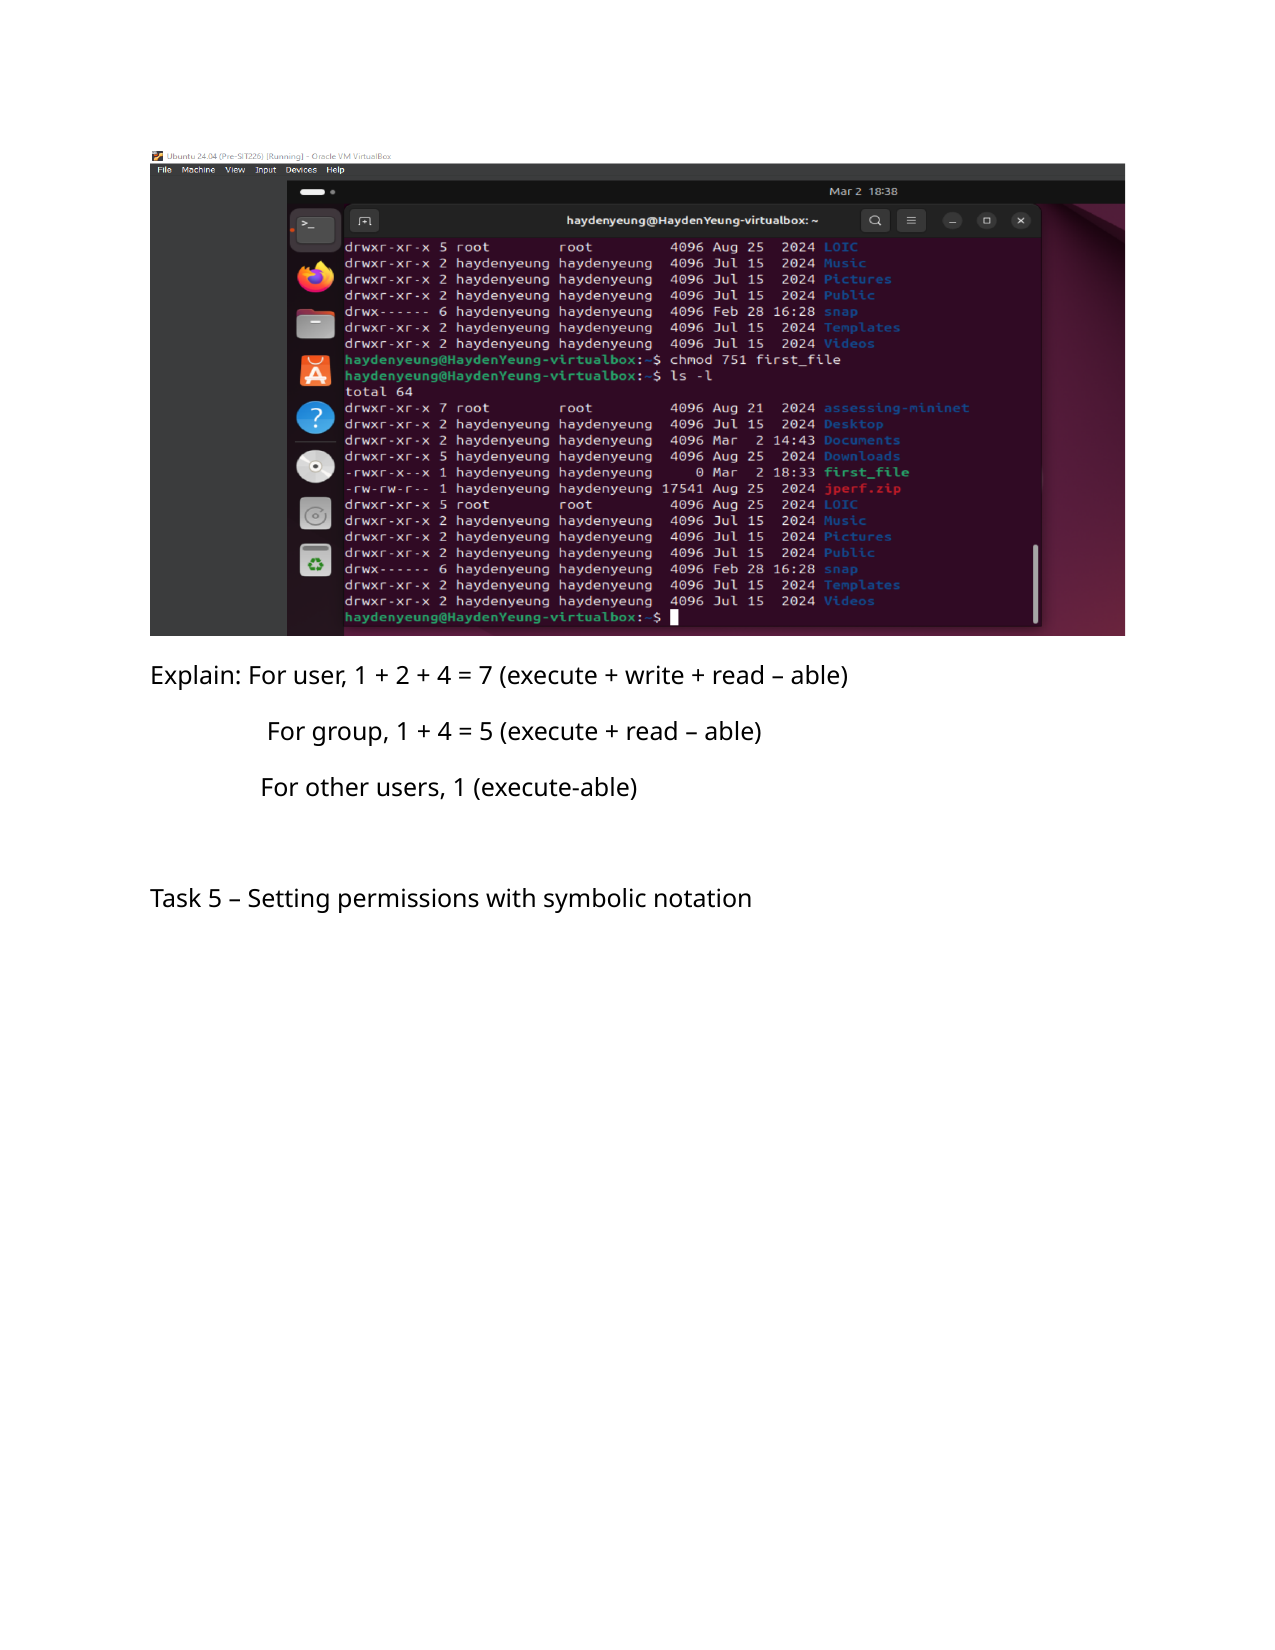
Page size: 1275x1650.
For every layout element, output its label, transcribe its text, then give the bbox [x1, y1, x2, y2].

text For group, 1 + 4 = 5 (execute + read – able) [150, 713, 1125, 748]
text Explain: For user, 1 + 2 + 4 = 7 (execute + write + read – able) [150, 658, 1125, 692]
picture [150, 150, 1125, 636]
text For other users, 1 (execute-able) [150, 769, 1125, 803]
text Task 5 – Setting permissions with symbolic notation [150, 881, 1125, 915]
